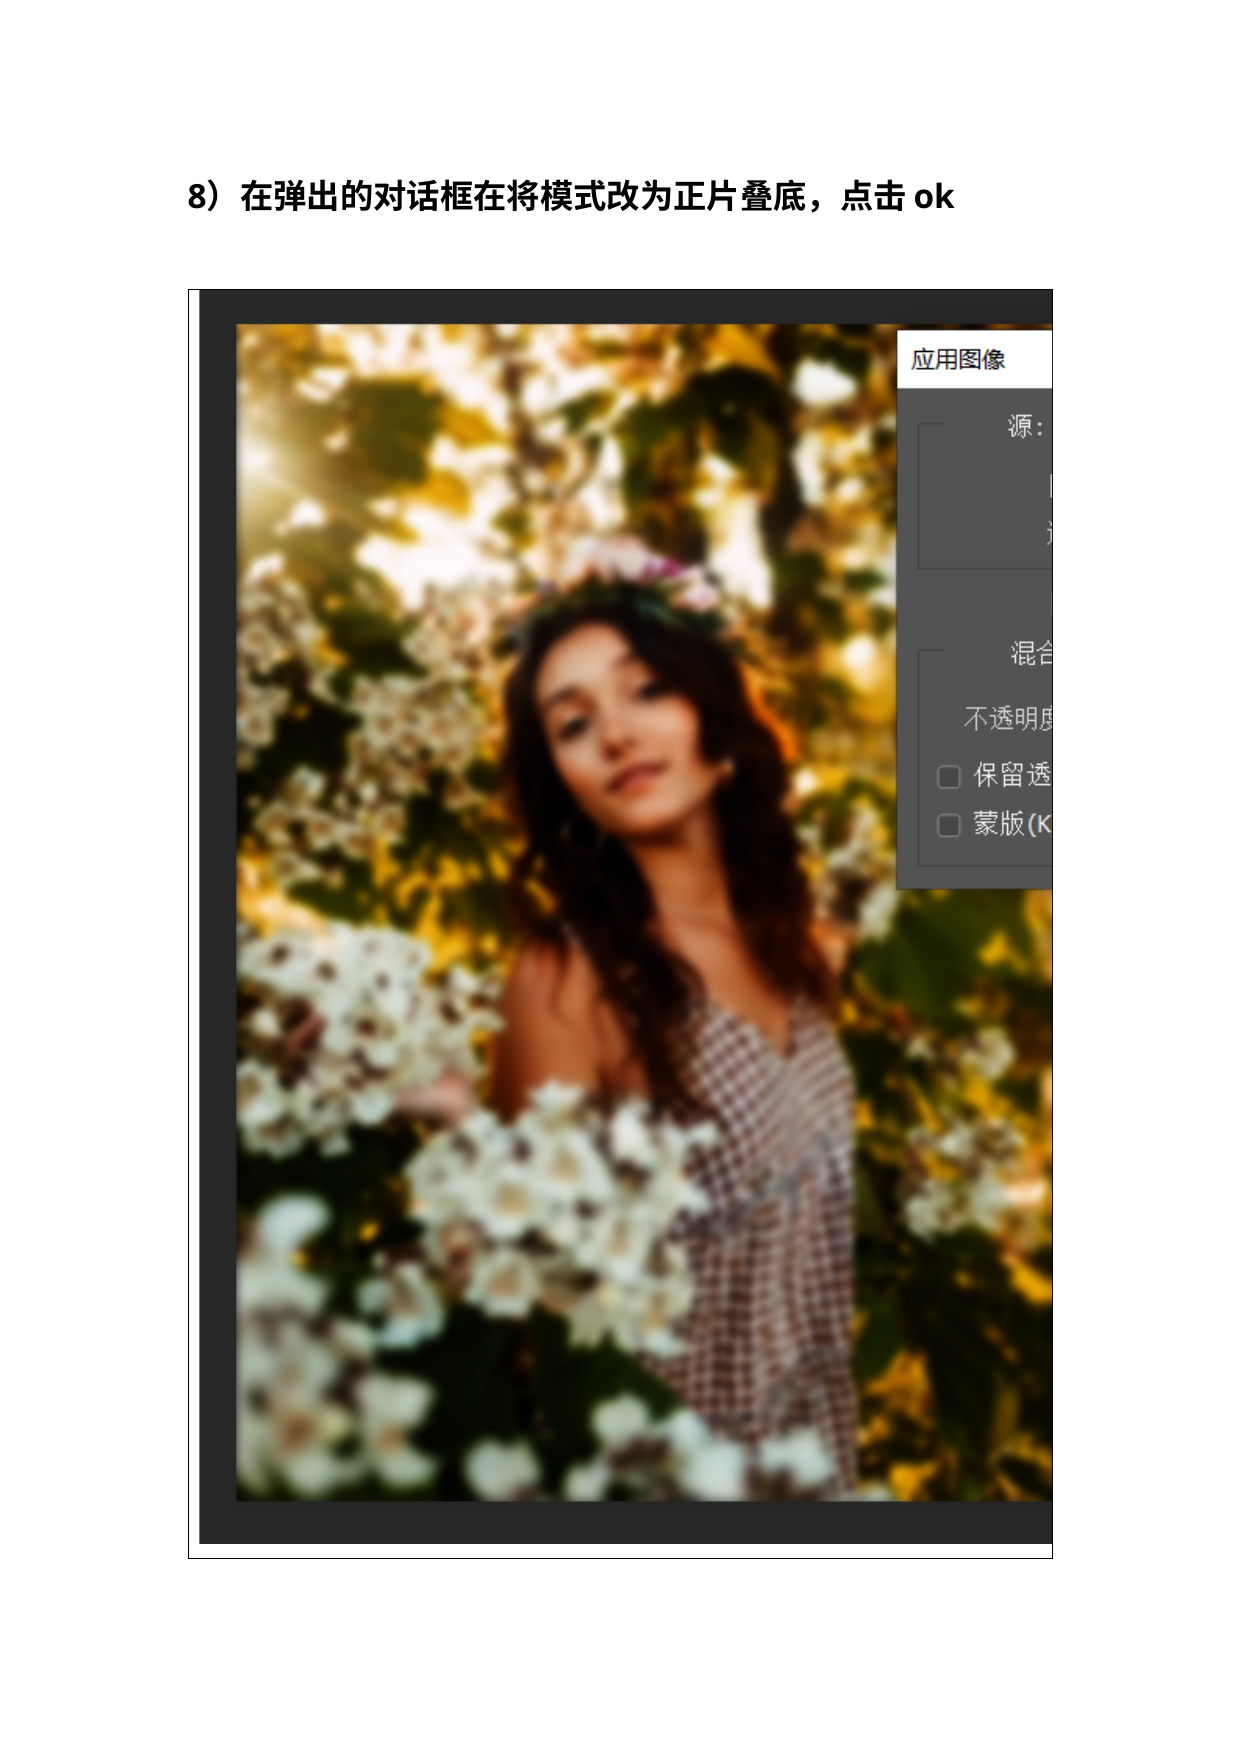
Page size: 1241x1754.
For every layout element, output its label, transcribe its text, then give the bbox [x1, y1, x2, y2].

subtitle 8）在弹出的对话框在将模式改为正片叠底，点击ok [187, 162, 1053, 227]
table_header [189, 290, 1052, 1558]
picture [199, 290, 1053, 1544]
